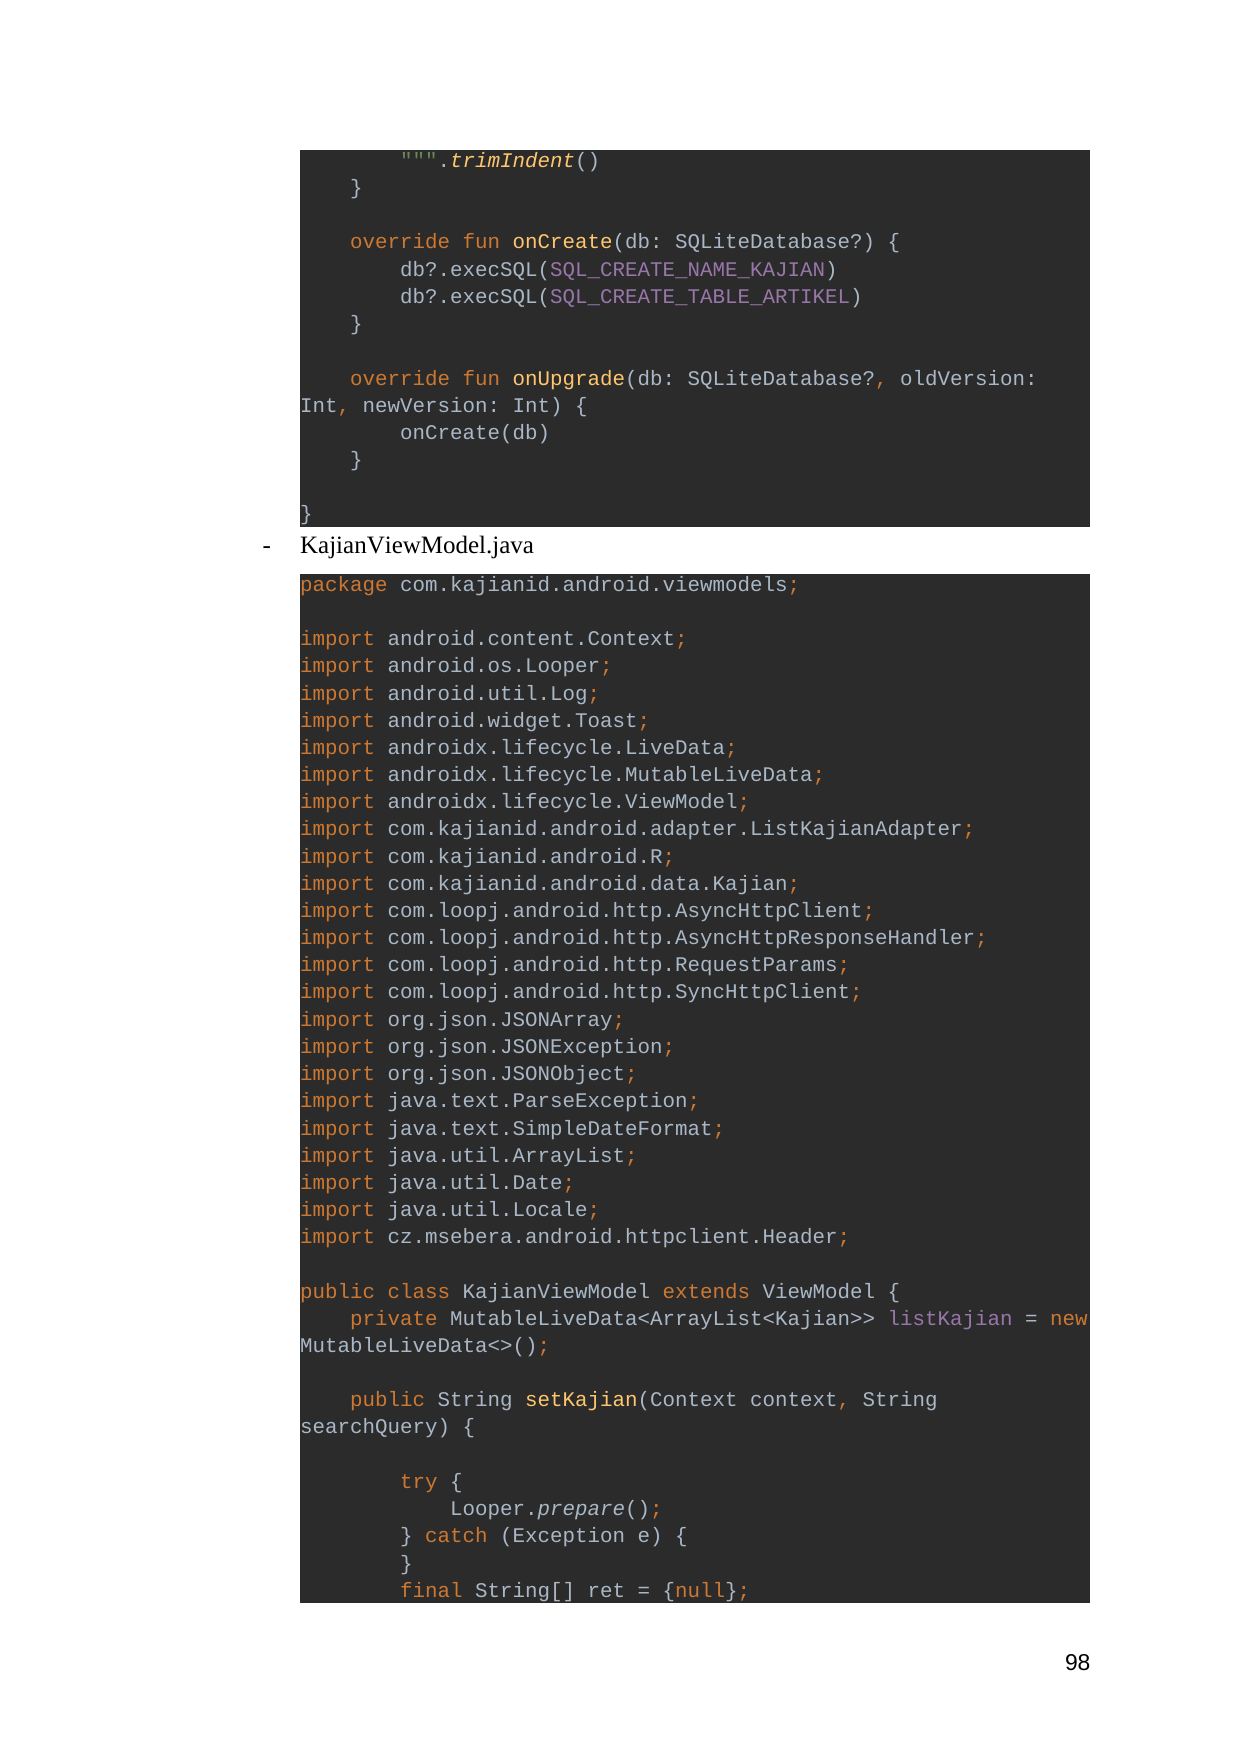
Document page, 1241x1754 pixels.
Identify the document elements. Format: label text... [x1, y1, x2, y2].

list KajianViewModel.java [262, 531, 1090, 559]
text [300, 150, 1090, 527]
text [300, 574, 1090, 1603]
